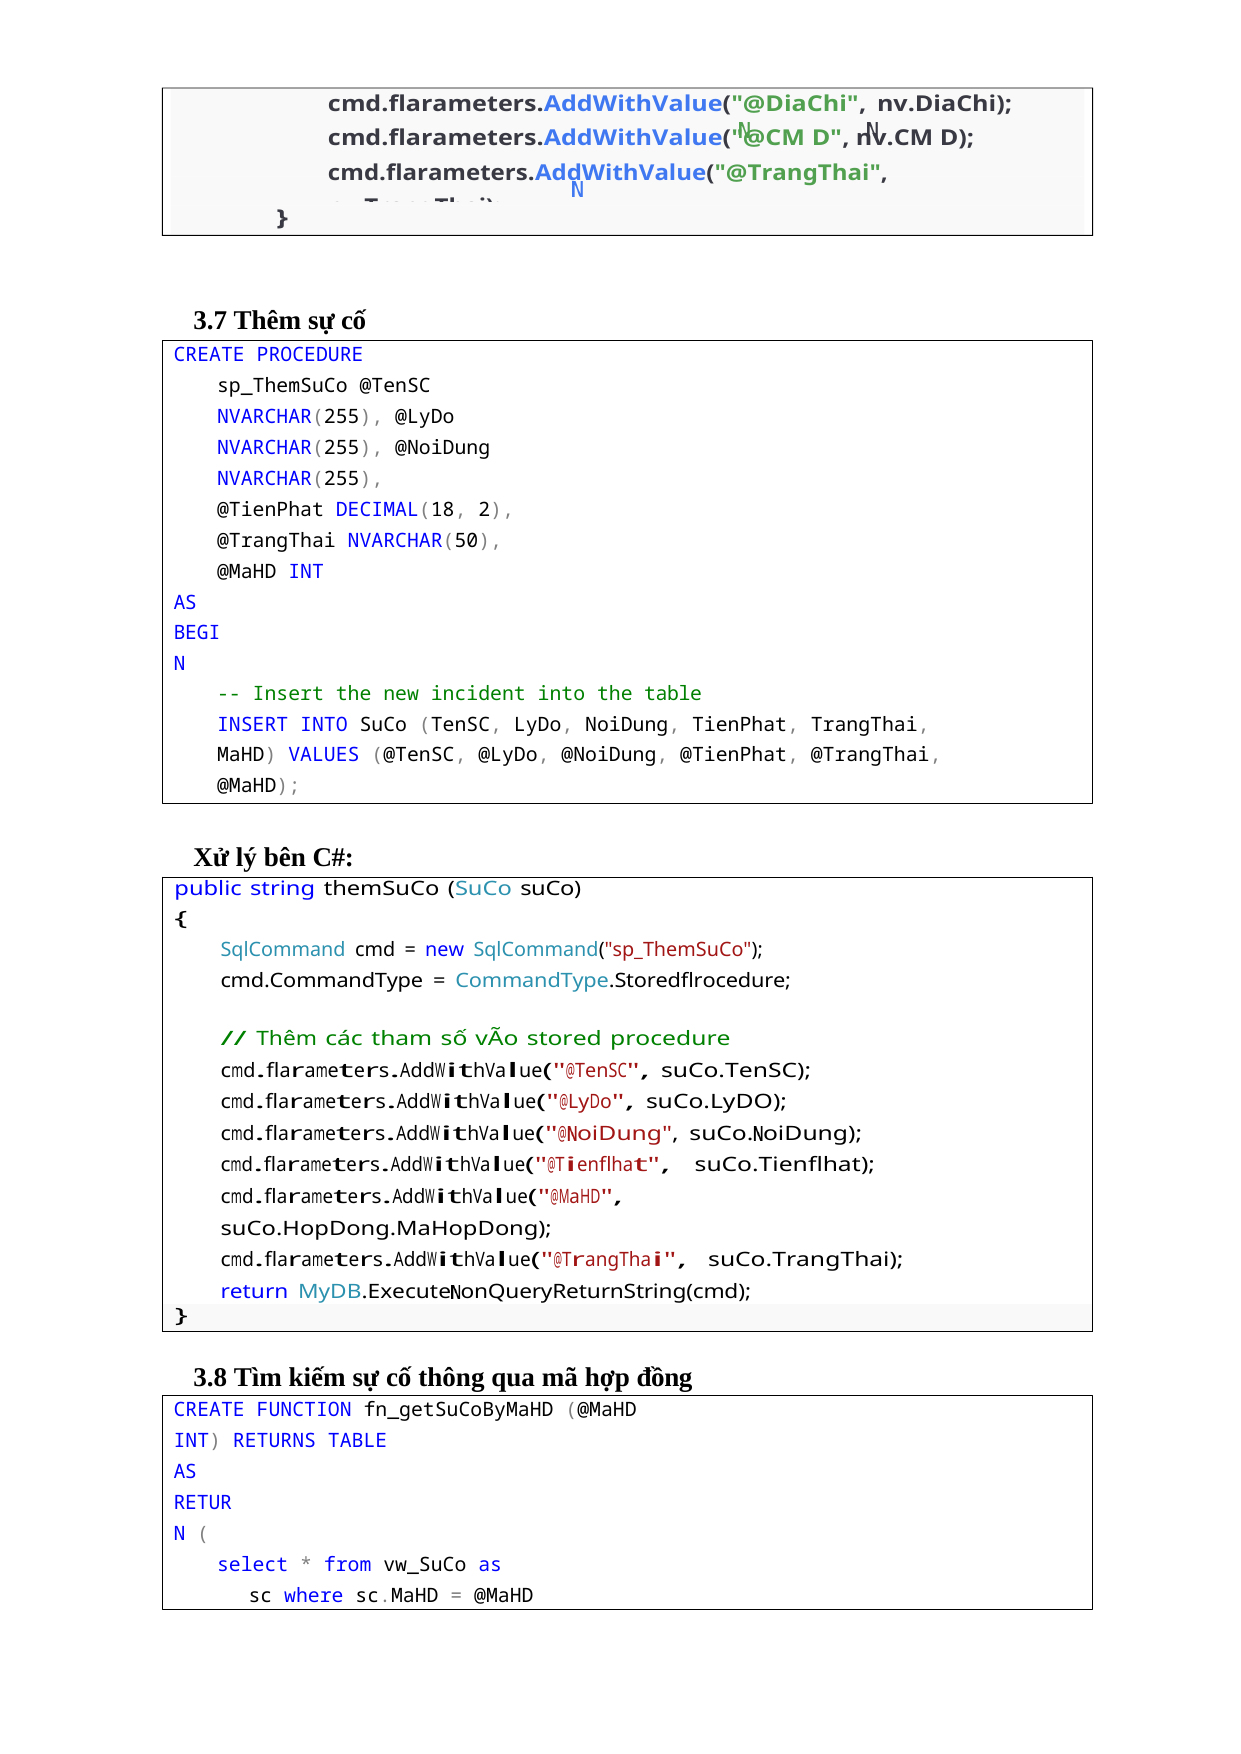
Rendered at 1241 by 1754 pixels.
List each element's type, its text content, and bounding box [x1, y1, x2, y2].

text Xử lý bên C#: [193, 841, 1137, 872]
picture [567, 1126, 577, 1141]
picture [572, 181, 583, 197]
table_cell [1084, 1304, 1092, 1331]
picture [753, 1126, 763, 1141]
picture [867, 122, 878, 138]
table_header public string themSuCo (SuCo suCo) { SqlCommand cmd = new SqlCommand("sp_ThemSuCo"); cmd.CommandType = CommandType.Storedflrocedure; // Thêm các tham số vÃo stored procedure cmd.flarameters.AddWithValue("@TenSC", suCo.TenSC); cmd.flarameters.AddWithValue("@LyDo", suCo.LyDO); cmd.flarameters.AddWithValue("@oiDung", suCo.oiDung); cmd.flarameters.AddWithValue("@Tienflhat", suCo.Tienflhat); cmd.flarameters.AddWithValue("@MaHD", suCo.HopDong.MaHopDong); cmd.flarameters.AddWithValue("@TrangThai", suCo.TrangThai); return MyDB.ExecuteonQueryReturnString(cmd); [163, 878, 1092, 1304]
list Thêm sự cố [193, 304, 1137, 335]
list Tìm kiếm sự cố thông qua mã hợp đồng [193, 1361, 1137, 1392]
picture [739, 122, 750, 138]
picture [451, 1285, 461, 1299]
table_cell [163, 1304, 171, 1331]
table_cell } [171, 1304, 1084, 1331]
